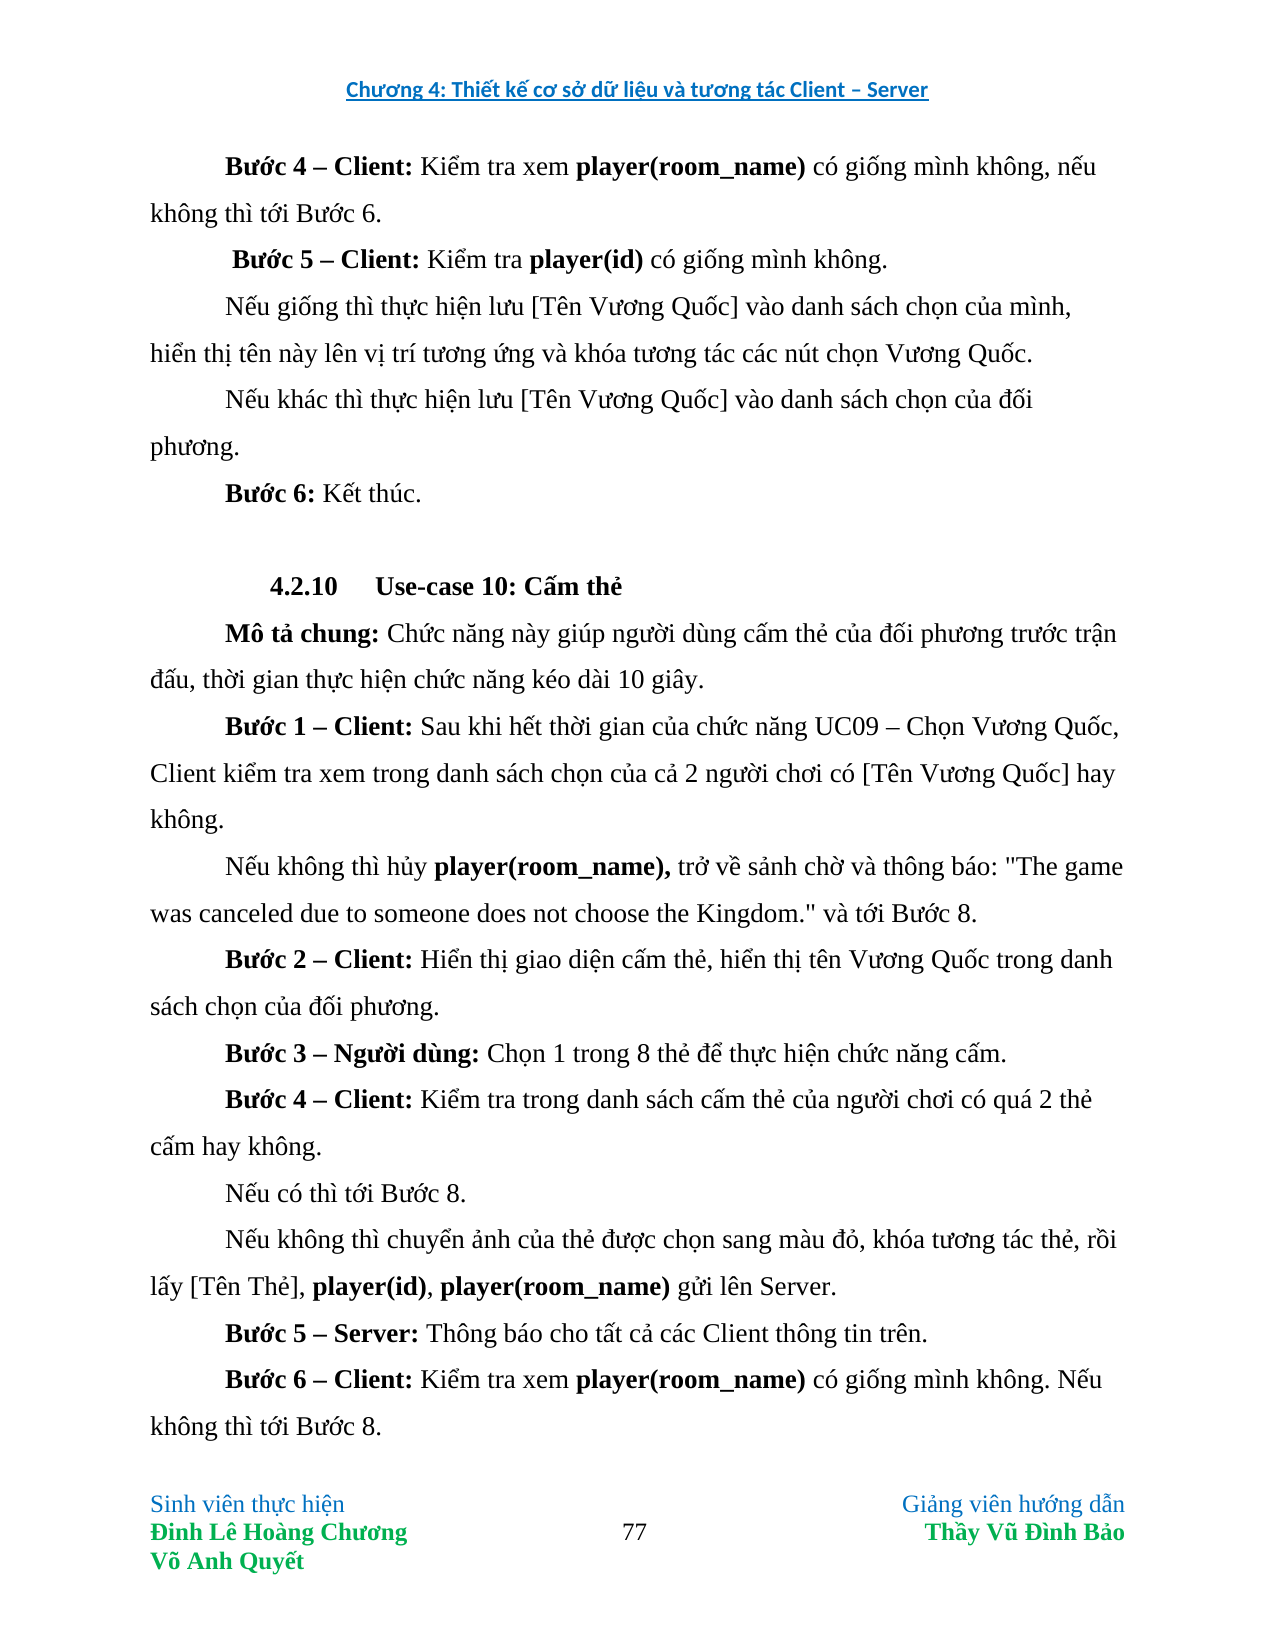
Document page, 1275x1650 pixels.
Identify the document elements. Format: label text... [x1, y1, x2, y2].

text Nếu giống thì thực hiện lưu [Tên Vương Quốc] vào danh sách chọn của mình, hiển thị tên này lên vị trí tương ứng và khóa tương tác các nút chọn Vương Quốc. [150, 290, 1125, 368]
text Nếu khác thì thực hiện lưu [Tên Vương Quốc] vào danh sách chọn của đối phương. [150, 383, 1125, 461]
text Bước 5 – Client: Kiểm tra player(id) có giống mình không. [150, 243, 1125, 274]
subtitle Use-case 10: Cấm thẻ [150, 570, 1125, 601]
text Bước 6: Kết thúc. [150, 477, 1125, 508]
text Bước 6 – Client: Kiểm tra xem player(room_name) có giống mình không. Nếu không thì tới Bước 8. [150, 1363, 1125, 1441]
text Bước 2 – Client: Hiển thị giao diện cấm thẻ, hiển thị tên Vương Quốc trong danh sách chọn của đối phương. [150, 943, 1125, 1021]
text Nếu không thì hủy player(room_name), trở về sảnh chờ và thông báo: "The game was canceled due to someone does not choose the Kingdom." và tới Bước 8. [150, 850, 1125, 928]
text Nếu không thì chuyển ảnh của thẻ được chọn sang màu đỏ, khóa tương tác thẻ, rồi lấy [Tên Thẻ], player(id), player(room_name) gửi lên Server. [150, 1223, 1125, 1301]
text Bước 4 – Client: Kiểm tra trong danh sách cấm thẻ của người chơi có quá 2 thẻ cấm hay không. [150, 1083, 1125, 1161]
text Mô tả chung: Chức năng này giúp người dùng cấm thẻ của đối phương trước trận đấu, thời gian thực hiện chức năng kéo dài 10 giây. [150, 617, 1125, 694]
text Nếu có thì tới Bước 8. [150, 1177, 1125, 1208]
text Bước 4 – Client: Kiểm tra xem player(room_name) có giống mình không, nếu không thì tới Bước 6. [150, 150, 1125, 228]
text Bước 5 – Server: Thông báo cho tất cả các Client thông tin trên. [150, 1317, 1125, 1348]
text Bước 3 – Người dùng: Chọn 1 trong 8 thẻ để thực hiện chức năng cấm. [150, 1037, 1125, 1068]
text Bước 1 – Client: Sau khi hết thời gian của chức năng UC09 – Chọn Vương Quốc, Client kiểm tra xem trong danh sách chọn của cả 2 người chơi có [Tên Vương Quốc] hay không. [150, 710, 1125, 834]
